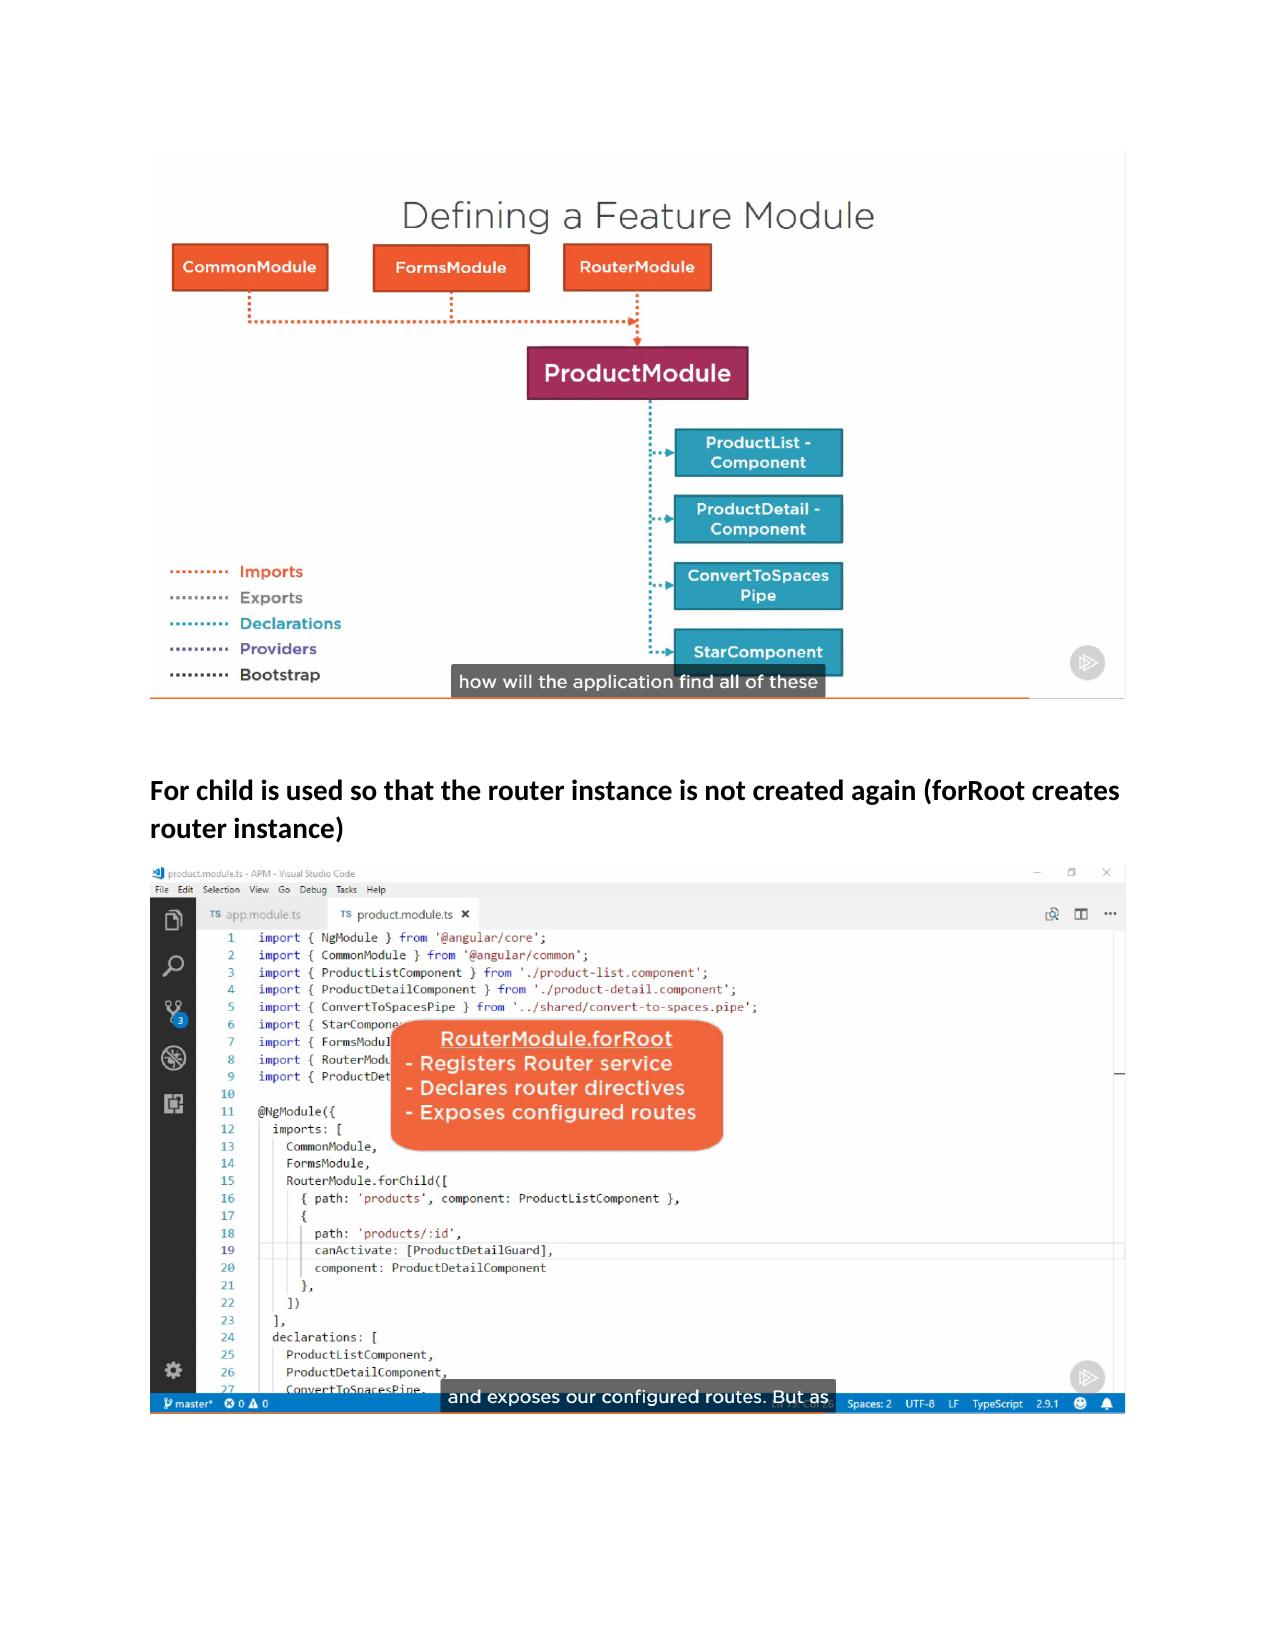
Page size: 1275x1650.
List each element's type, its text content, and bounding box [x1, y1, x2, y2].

text For child is used so that the router instance is not created again (forRoot creates router instance) [150, 772, 1125, 846]
picture [150, 150, 1125, 699]
picture [150, 865, 1125, 1414]
